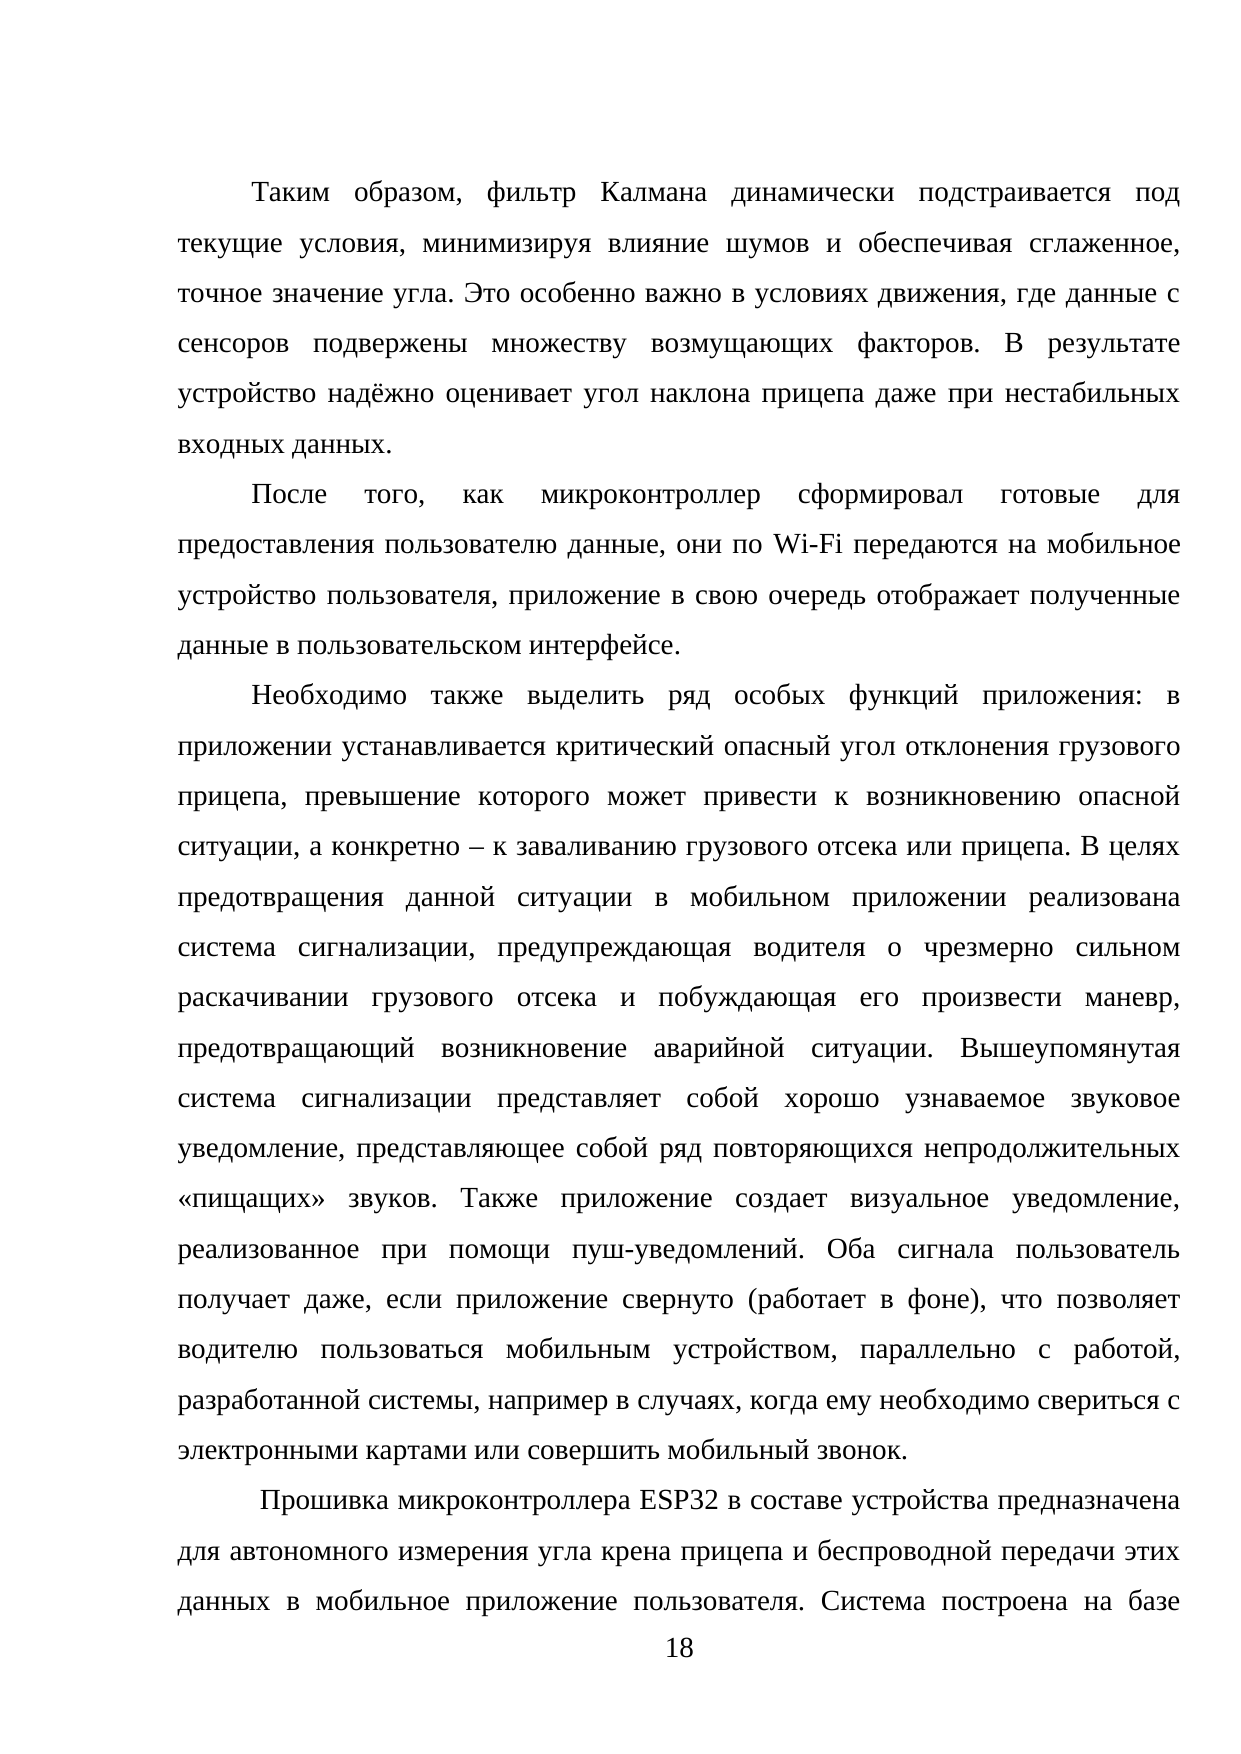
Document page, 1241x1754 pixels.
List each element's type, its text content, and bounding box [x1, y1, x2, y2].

text Необходимо также выделить ряд особых функций приложения: в приложении устанавливается критический опасный угол отклонения грузового прицепа, превышение которого может привести к возникновению опасной ситуации, а конкретно – к заваливанию грузового отсека или прицепа. В целях предотвращения данной ситуации в мобильном приложении реализована система сигнализации, предупреждающая водителя о чрезмерно сильном раскачивании грузового отсека и побуждающая его произвести маневр, предотвращающий возникновение аварийной ситуации. Вышеупомянутая система сигнализации представляет собой хорошо узнаваемое звуковое уведомление, представляющее собой ряд повторяющихся непродолжительных «пищащих» звуков. Также приложение создает визуальное уведомление, реализованное при помощи пуш-уведомлений. Оба сигнала пользователь получает даже, если приложение свернуто (работает в фоне), что позволяет водителю пользоваться мобильным устройством, параллельно с работой, разработанной системы, например в случаях, когда ему необходимо свериться с электронными картами или совершить мобильный звонок. [177, 677, 1181, 1466]
text После того, как микроконтроллер сформировал готовые для предоставления пользователю данные, они по Wi-Fi передаются на мобильное устройство пользователя, приложение в свою очередь отображает полученные данные в пользовательском интерфейсе. [177, 476, 1181, 661]
text Таким образом, фильтр Калмана динамически подстраивается под текущие условия, минимизируя влияние шумов и обеспечивая сглаженное, точное значение угла. Это особенно важно в условиях движения, где данные с сенсоров подвержены множеству возмущающих факторов. В результате устройство надёжно оценивает угол наклона прицепа даже при нестабильных входных данных. [177, 174, 1181, 459]
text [177, 1482, 1181, 1617]
